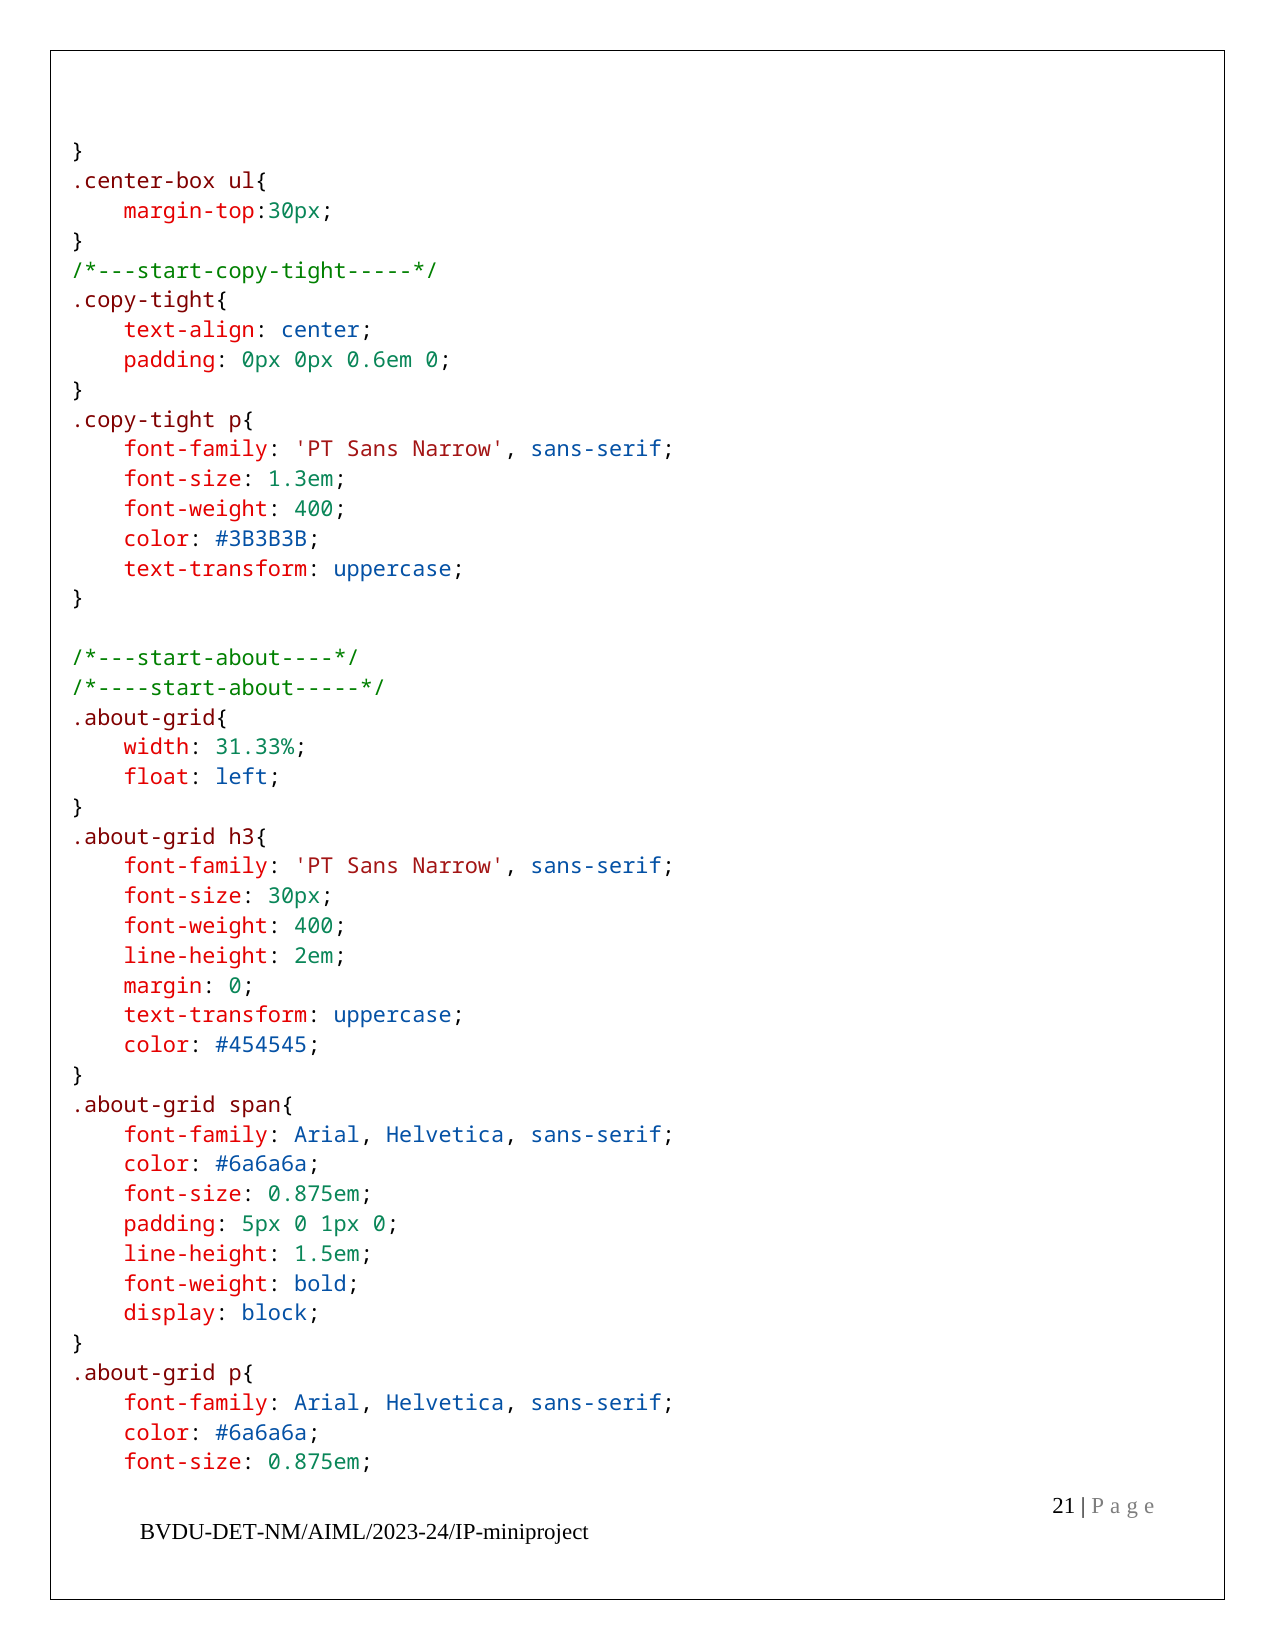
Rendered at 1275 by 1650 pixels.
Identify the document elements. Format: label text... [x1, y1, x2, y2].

text /*---start-copy-tight-----*/ [71, 254, 1208, 284]
text text-align: center; [71, 314, 1208, 344]
text } [71, 791, 1208, 821]
text width: 31.33%; [71, 731, 1208, 761]
text } [71, 135, 1208, 165]
text font-family: Arial, Helvetica, sans-serif; [71, 1118, 1208, 1148]
text padding: 0px 0px 0.6em 0; [71, 344, 1208, 374]
text .about-grid span{ [71, 1089, 1208, 1118]
text color: #6a6a6a; [71, 1416, 1208, 1446]
text font-weight: 400; [71, 910, 1208, 940]
text font-size: 0.875em; [71, 1446, 1208, 1476]
text margin: 0; [71, 969, 1208, 999]
text font-weight: bold; [71, 1267, 1208, 1297]
text } [71, 374, 1208, 403]
text padding: 5px 0 1px 0; [71, 1208, 1208, 1238]
text /*---start-about----*/ [71, 642, 1208, 672]
text text-transform: uppercase; [71, 999, 1208, 1029]
text font-size: 0.875em; [71, 1178, 1208, 1208]
text font-family: 'PT Sans Narrow', sans-serif; [71, 850, 1208, 880]
text } [71, 1059, 1208, 1089]
text font-family: Arial, Helvetica, sans-serif; [71, 1387, 1208, 1416]
text color: #3B3B3B; [71, 523, 1208, 552]
text .about-grid h3{ [71, 821, 1208, 850]
text .copy-tight{ [71, 284, 1208, 314]
text line-height: 1.5em; [71, 1238, 1208, 1267]
text color: #6a6a6a; [71, 1148, 1208, 1178]
text .about-grid p{ [71, 1357, 1208, 1387]
text } [71, 225, 1208, 254]
text color: #454545; [71, 1029, 1208, 1059]
text text-transform: uppercase; [71, 552, 1208, 582]
text font-size: 30px; [71, 880, 1208, 910]
text font-weight: 400; [71, 493, 1208, 523]
text } [71, 582, 1208, 612]
text line-height: 2em; [71, 940, 1208, 969]
text /*----start-about-----*/ [71, 672, 1208, 701]
text margin-top:30px; [71, 195, 1208, 225]
text float: left; [71, 761, 1208, 791]
text display: block; [71, 1297, 1208, 1327]
text font-size: 1.3em; [71, 463, 1208, 493]
text } [71, 1327, 1208, 1357]
text .copy-tight p{ [71, 403, 1208, 433]
text .about-grid{ [71, 701, 1208, 731]
text .center-box ul{ [71, 165, 1208, 195]
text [71, 433, 1208, 463]
